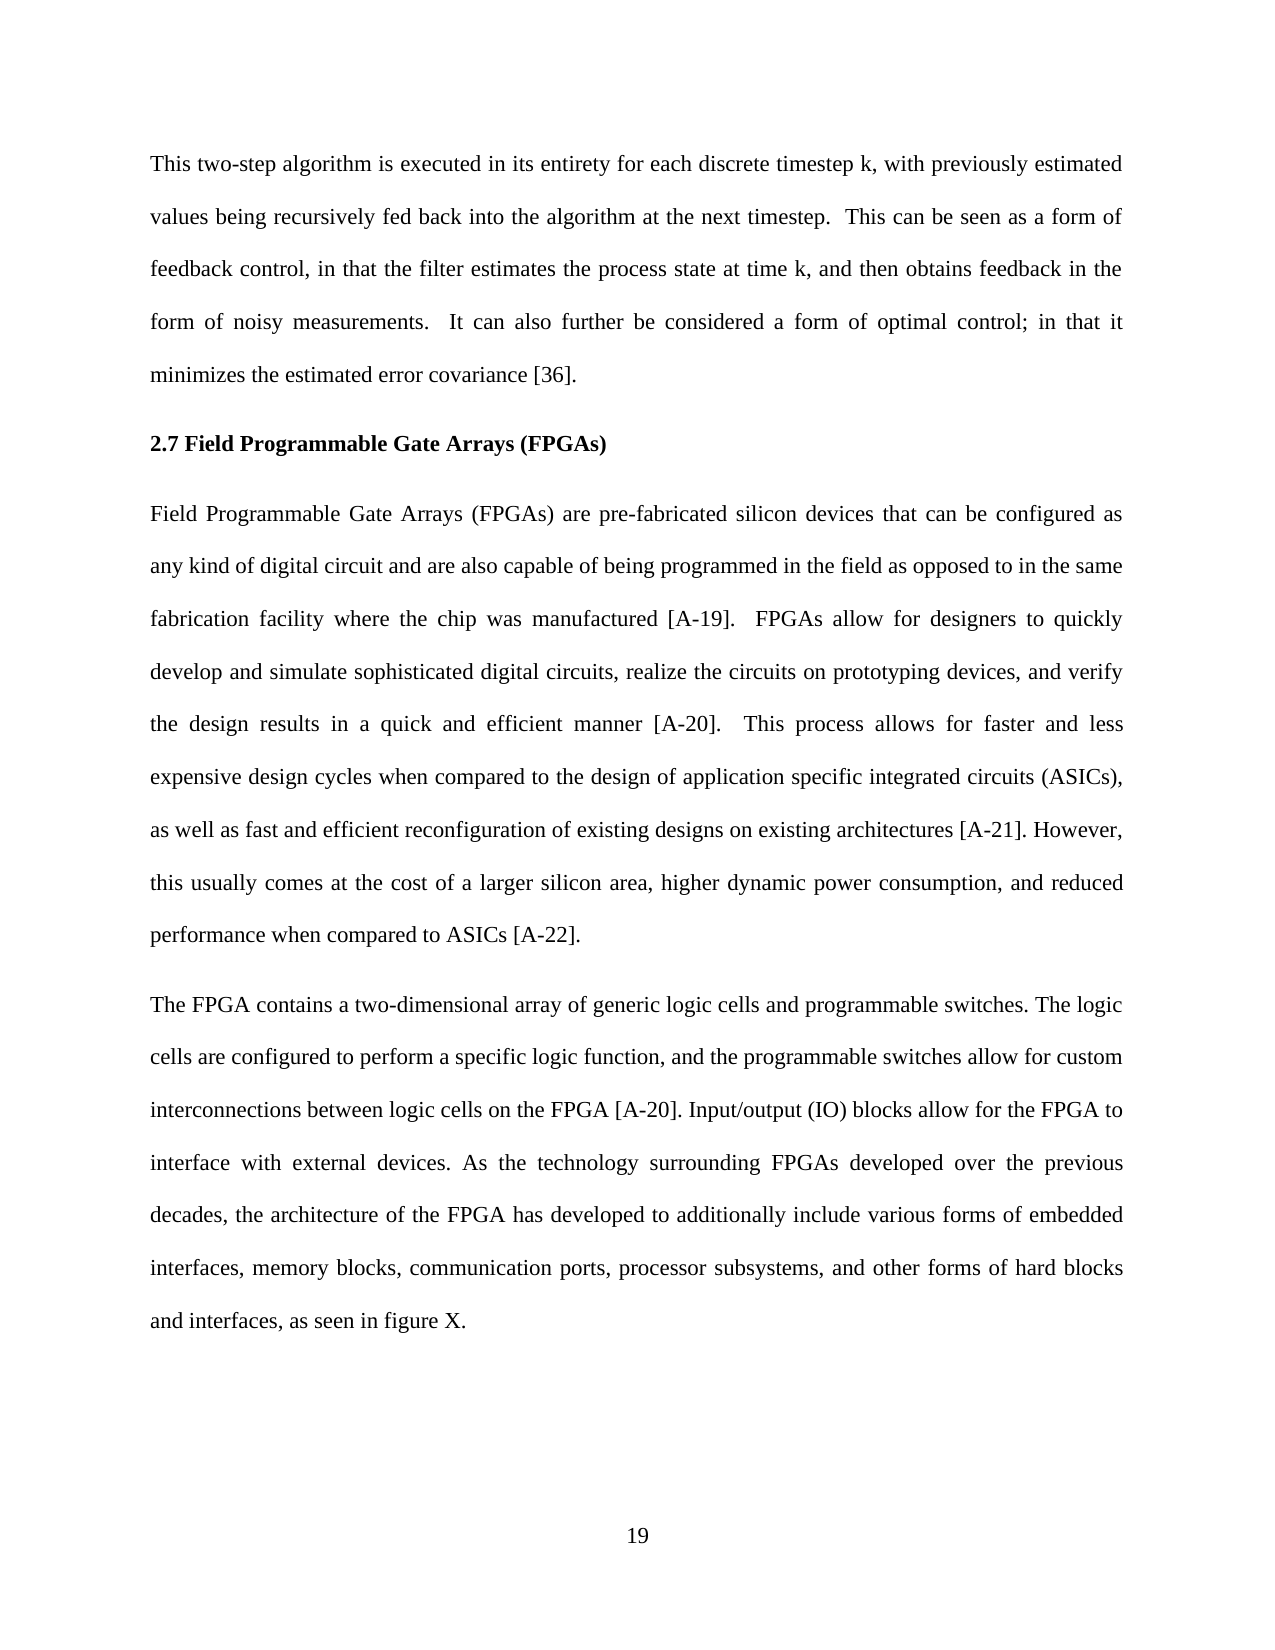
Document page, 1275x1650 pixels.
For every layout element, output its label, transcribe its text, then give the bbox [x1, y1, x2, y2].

text 2.7 Field Programmable Gate Arrays (FPGAs) [150, 430, 1125, 457]
text This two-step algorithm is executed in its entirety for each discrete timestep k, with previously estimated values being recursively fed back into the algorithm at the next timestep. This can be seen as a form of feedback control, in that the filter estimates the process state at time k, and then obtains feedback in the form of noisy measurements. It can also further be considered a form of optimal control; in that it minimizes the estimated error covariance [36]. [150, 150, 1125, 387]
text Field Programmable Gate Arrays (FPGAs) are pre-fabricated silicon devices that can be configured as any kind of digital circuit and are also capable of being programmed in the field as opposed to in the same fabrication facility where the chip was manufactured [A-19]. FPGAs allow for designers to quickly develop and simulate sophisticated digital circuits, realize the circuits on prototyping devices, and verify the design results in a quick and efficient manner [A-20]. This process allows for faster and less expensive design cycles when compared to the design of application specific integrated circuits (ASICs), as well as fast and efficient reconfiguration of existing designs on existing architectures [A-21]. However, this usually comes at the cost of a larger silicon area, higher dynamic power consumption, and reduced performance when compared to ASICs [A-22]. [150, 499, 1125, 948]
text The FPGA contains a two-dimensional array of generic logic cells and programmable switches. The logic cells are configured to perform a specific logic function, and the programmable switches allow for custom interconnections between logic cells on the FPGA [A-20]. Input/output (IO) blocks allow for the FPGA to interface with external devices. As the technology surrounding FPGAs developed over the previous decades, the architecture of the FPGA has developed to additionally include various forms of embedded interfaces, memory blocks, communication ports, processor subsystems, and other forms of hard blocks and interfaces, as seen in figure X. [150, 991, 1125, 1333]
